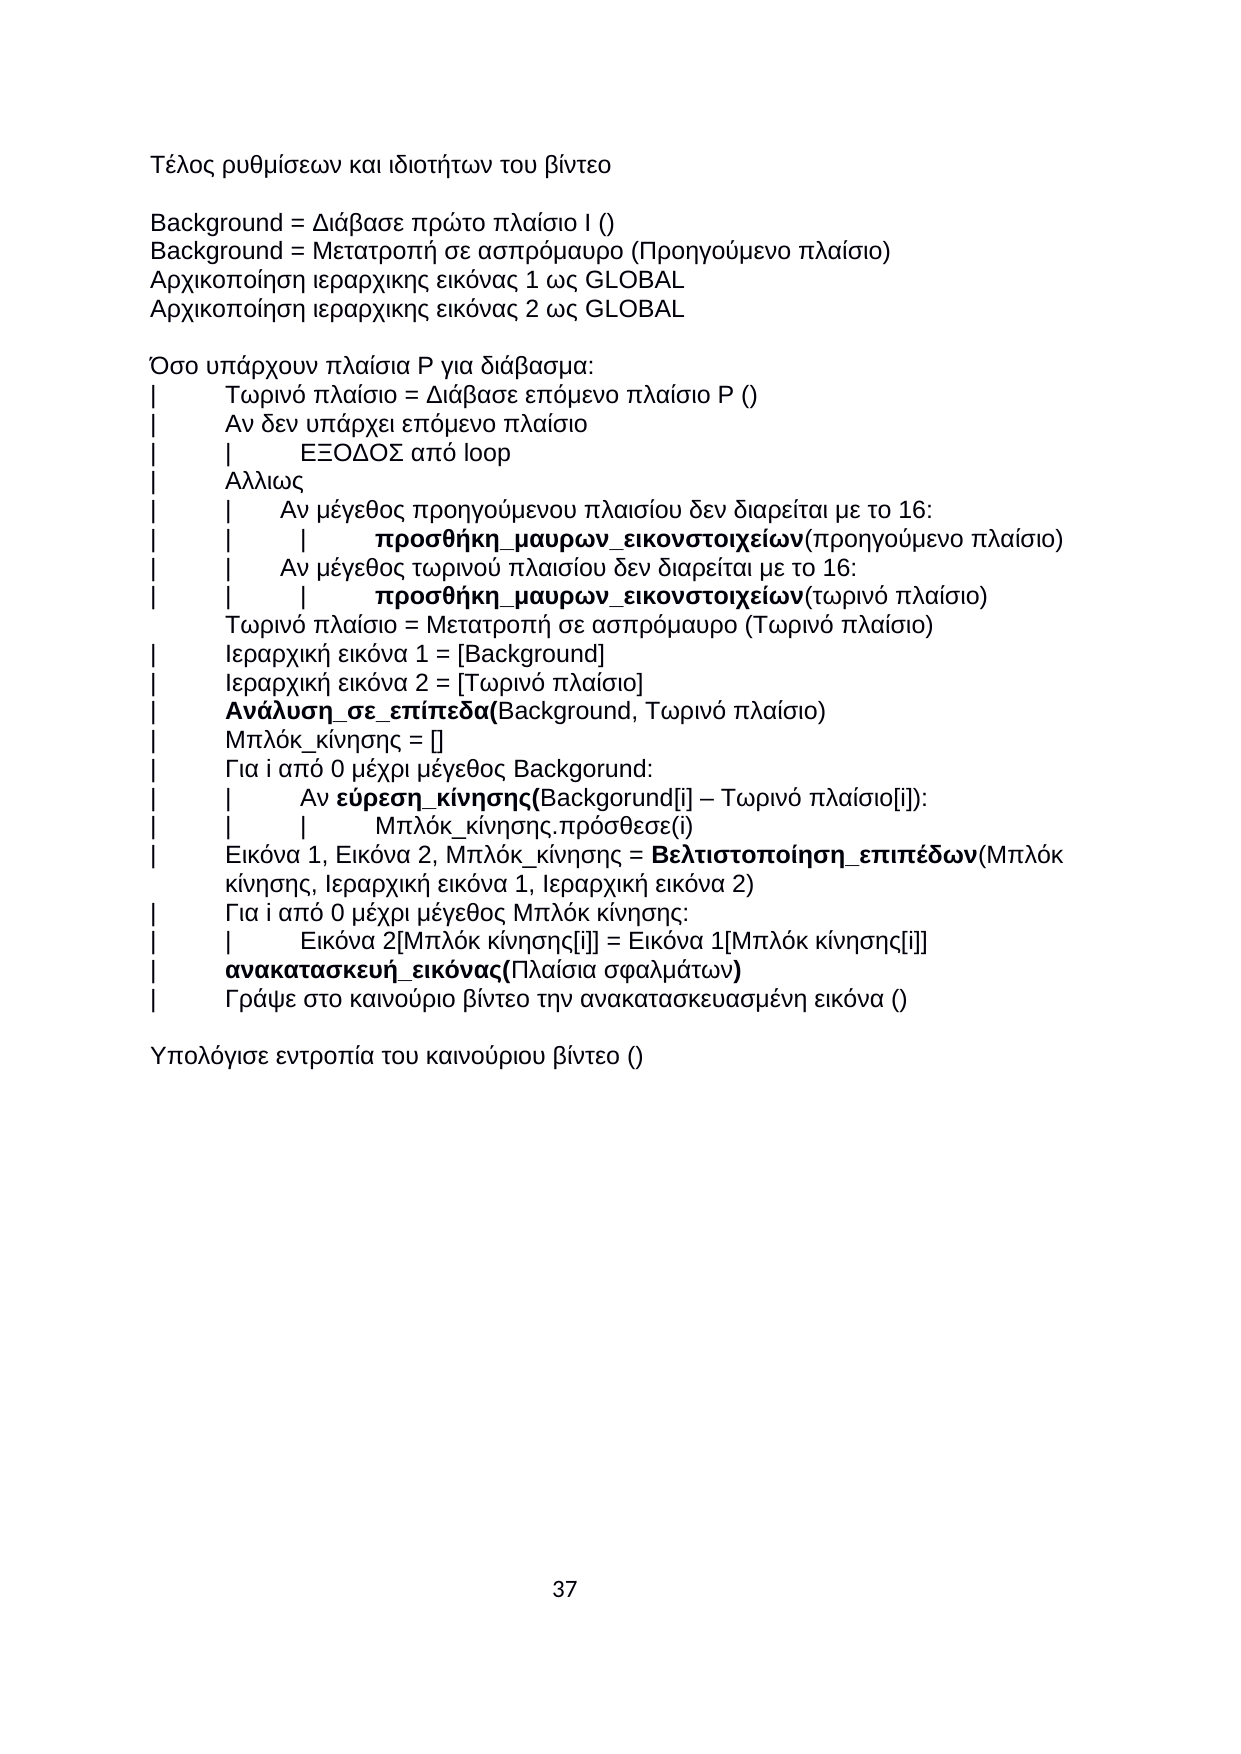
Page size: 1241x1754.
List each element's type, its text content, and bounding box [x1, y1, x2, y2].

text Τωρινό πλαίσιο = Μετατροπή σε ασπρόμαυρο (Τωρινό πλαίσιο) [150, 610, 1090, 639]
text | | Εικόνα 2[Μπλόκ κίνησης[i]] = Εικόνα 1[Μπλόκ κίνησης[i]] [150, 926, 1090, 955]
text | ανακατασκευή_εικόνας(Πλαίσια σφαλμάτων) [150, 955, 1090, 984]
text | | ΕΞΟΔΟΣ από loop [150, 437, 1090, 466]
text | | | προσθήκη_μαυρων_εικονστοιχείων(προηγούμενο πλαίσιο) [150, 524, 1090, 552]
text | Τωρινό πλαίσιο = Διάβασε επόμενο πλαίσιο Ρ () [150, 380, 1090, 409]
text Όσο υπάρχουν πλαίσια Ρ για διάβασμα: [150, 351, 1090, 380]
text | Ανάλυση_σε_επίπεδα(Background, Τωρινό πλαίσιο) [150, 696, 1090, 725]
text Υπολόγισε εντροπία του καινούριου βίντεο () [150, 1041, 1090, 1070]
text Background = Μετατροπή σε ασπρόμαυρο (Προηγούμενο πλαίσιο) [150, 236, 1090, 265]
text | | Αν μέγεθος τωρινού πλαισίου δεν διαρείται με το 16: [150, 552, 1090, 581]
text | Για i από 0 μέχρι μέγεθος Μπλόκ κίνησης: [150, 897, 1090, 926]
text | Αν δεν υπάρχει επόμενο πλαίσιο [150, 409, 1090, 437]
text | Ιεραρχική εικόνα 2 = [Τωρινό πλαίσιο] [150, 667, 1090, 696]
text Τέλος ρυθμίσεων και ιδιοτήτων του βίντεο [150, 150, 1090, 179]
text | Γράψε στο καινούριο βίντεο την ανακατασκευασμένη εικόνα () [150, 984, 1090, 1012]
text | Ιεραρχική εικόνα 1 = [Background] [150, 639, 1090, 667]
text | | | Μπλόκ_κίνησης.πρόσθεσε(i) [150, 811, 1090, 840]
text | Για i από 0 μέχρι μέγεθος Backgorund: [150, 754, 1090, 782]
text | | Αν εύρεση_κίνησης(Backgorund[i] – Τωρινό πλαίσιο[i]): [150, 782, 1090, 811]
text Αρχικοποίηση ιεραρχικης εικόνας 1 ως GLOBAL [150, 265, 1090, 294]
text | Μπλόκ_κίνησης = [] [150, 725, 1090, 754]
text | | Αν μέγεθος προηγούμενου πλαισίου δεν διαρείται με το 16: [150, 495, 1090, 524]
text | | | προσθήκη_μαυρων_εικονστοιχείων(τωρινό πλαίσιο) [150, 581, 1090, 610]
text | Εικόνα 1, Εικόνα 2, Μπλόκ_κίνησης = Βελτιστοποίηση_επιπέδων(Μπλόκ κίνησης, Ιεραρχική εικόνα 1, Ιεραρχική εικόνα 2) [150, 840, 1090, 897]
text | Αλλιως [150, 466, 1090, 495]
text Background = Διάβασε πρώτο πλαίσιο Ι () [150, 207, 1090, 236]
text Αρχικοποίηση ιεραρχικης εικόνας 2 ως GLOBAL [150, 294, 1090, 322]
